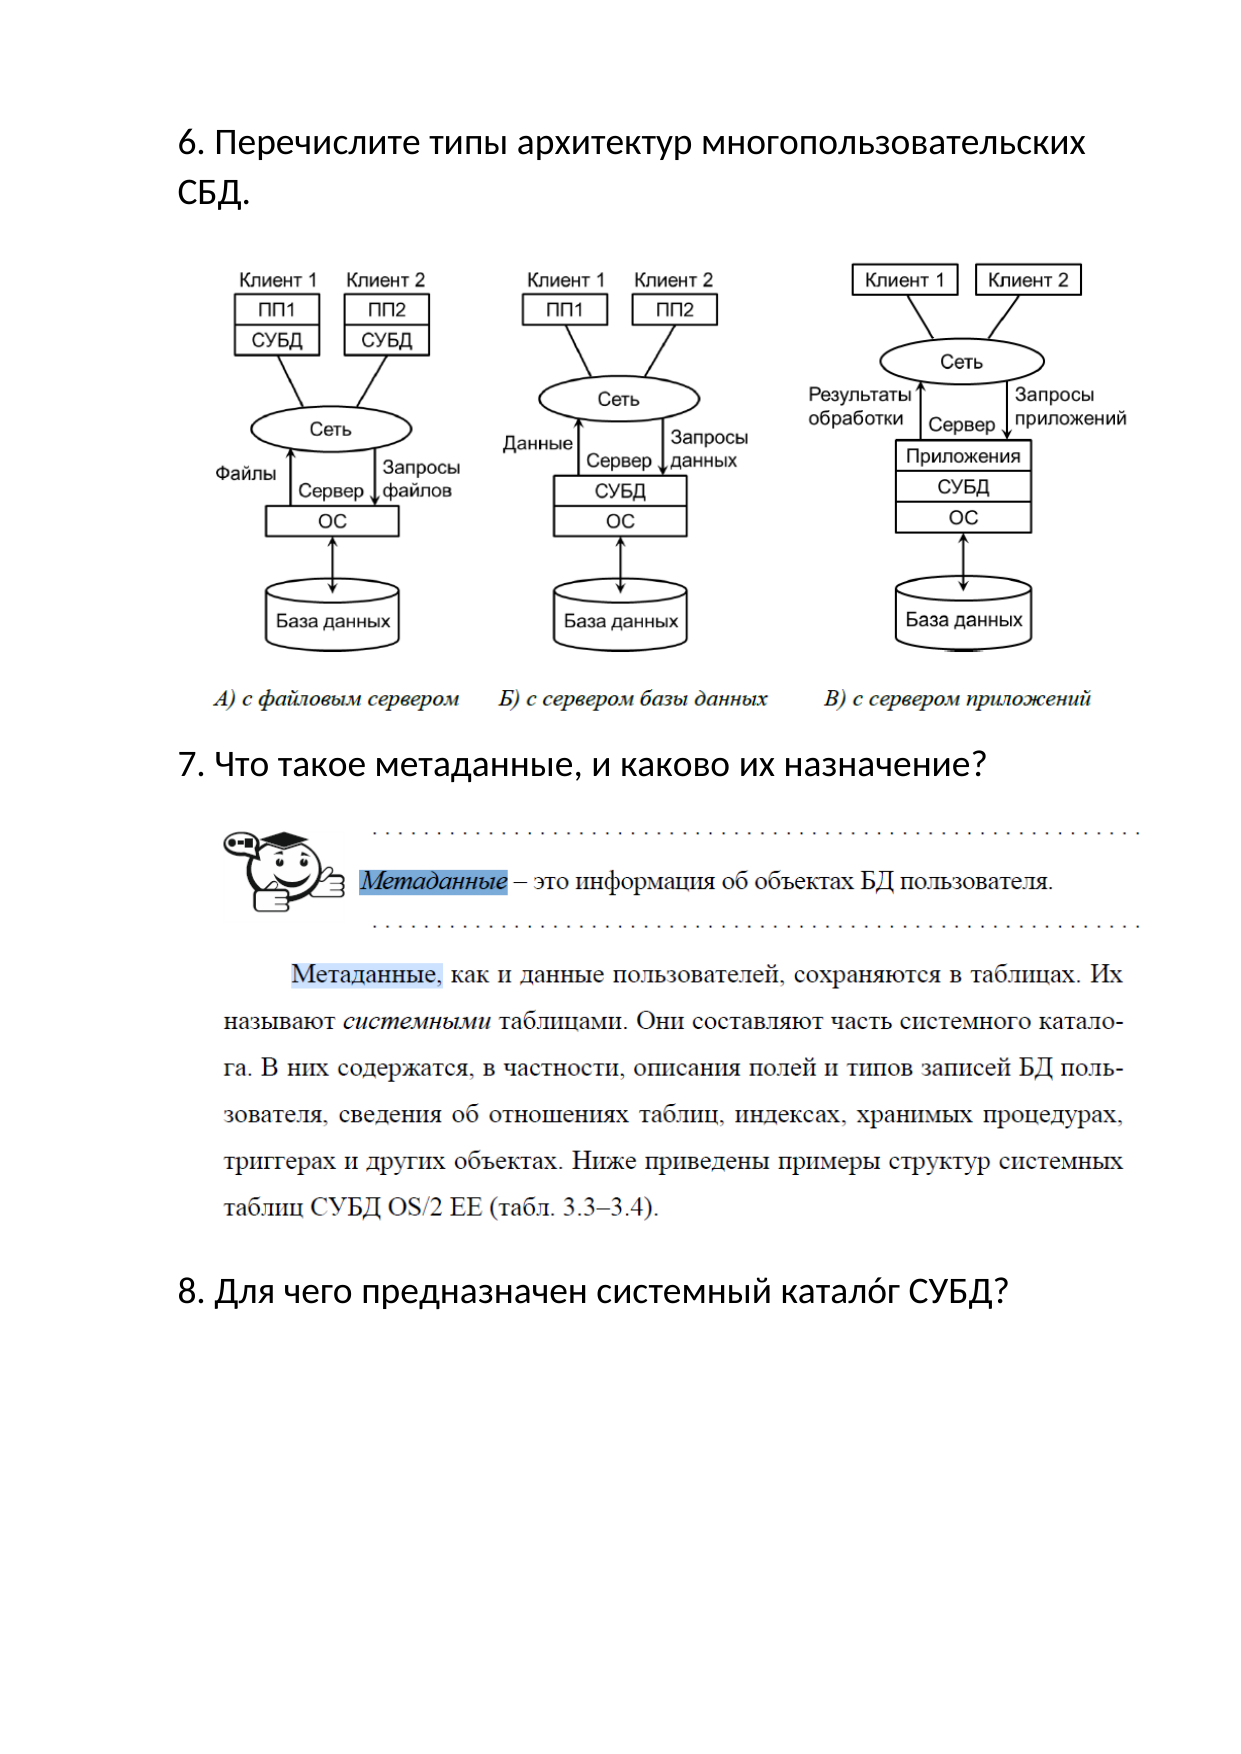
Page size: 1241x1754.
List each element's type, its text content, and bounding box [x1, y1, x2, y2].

picture [177, 233, 1152, 721]
text 8. Для чего предназначен системный каталóг СУБД? [177, 1267, 1152, 1312]
text 7. Что такое метаданные, и каково их назначение? [177, 740, 1152, 786]
picture [177, 806, 1152, 1248]
text 6. Перечислите типы архитектур многопользовательских СБД. [177, 118, 1152, 213]
